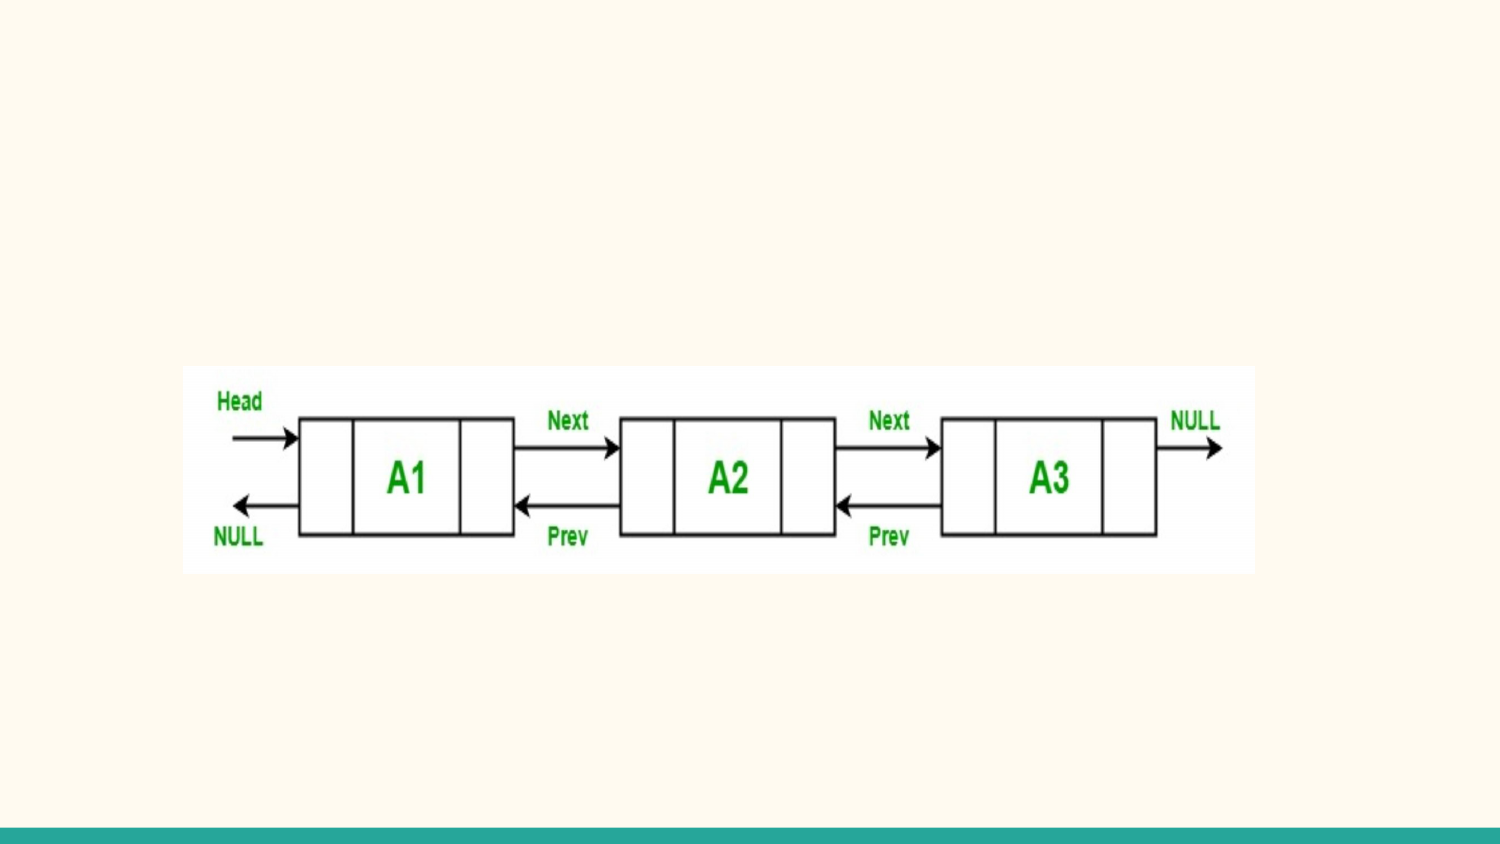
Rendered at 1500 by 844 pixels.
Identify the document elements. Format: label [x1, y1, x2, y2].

picture [182, 366, 1255, 574]
